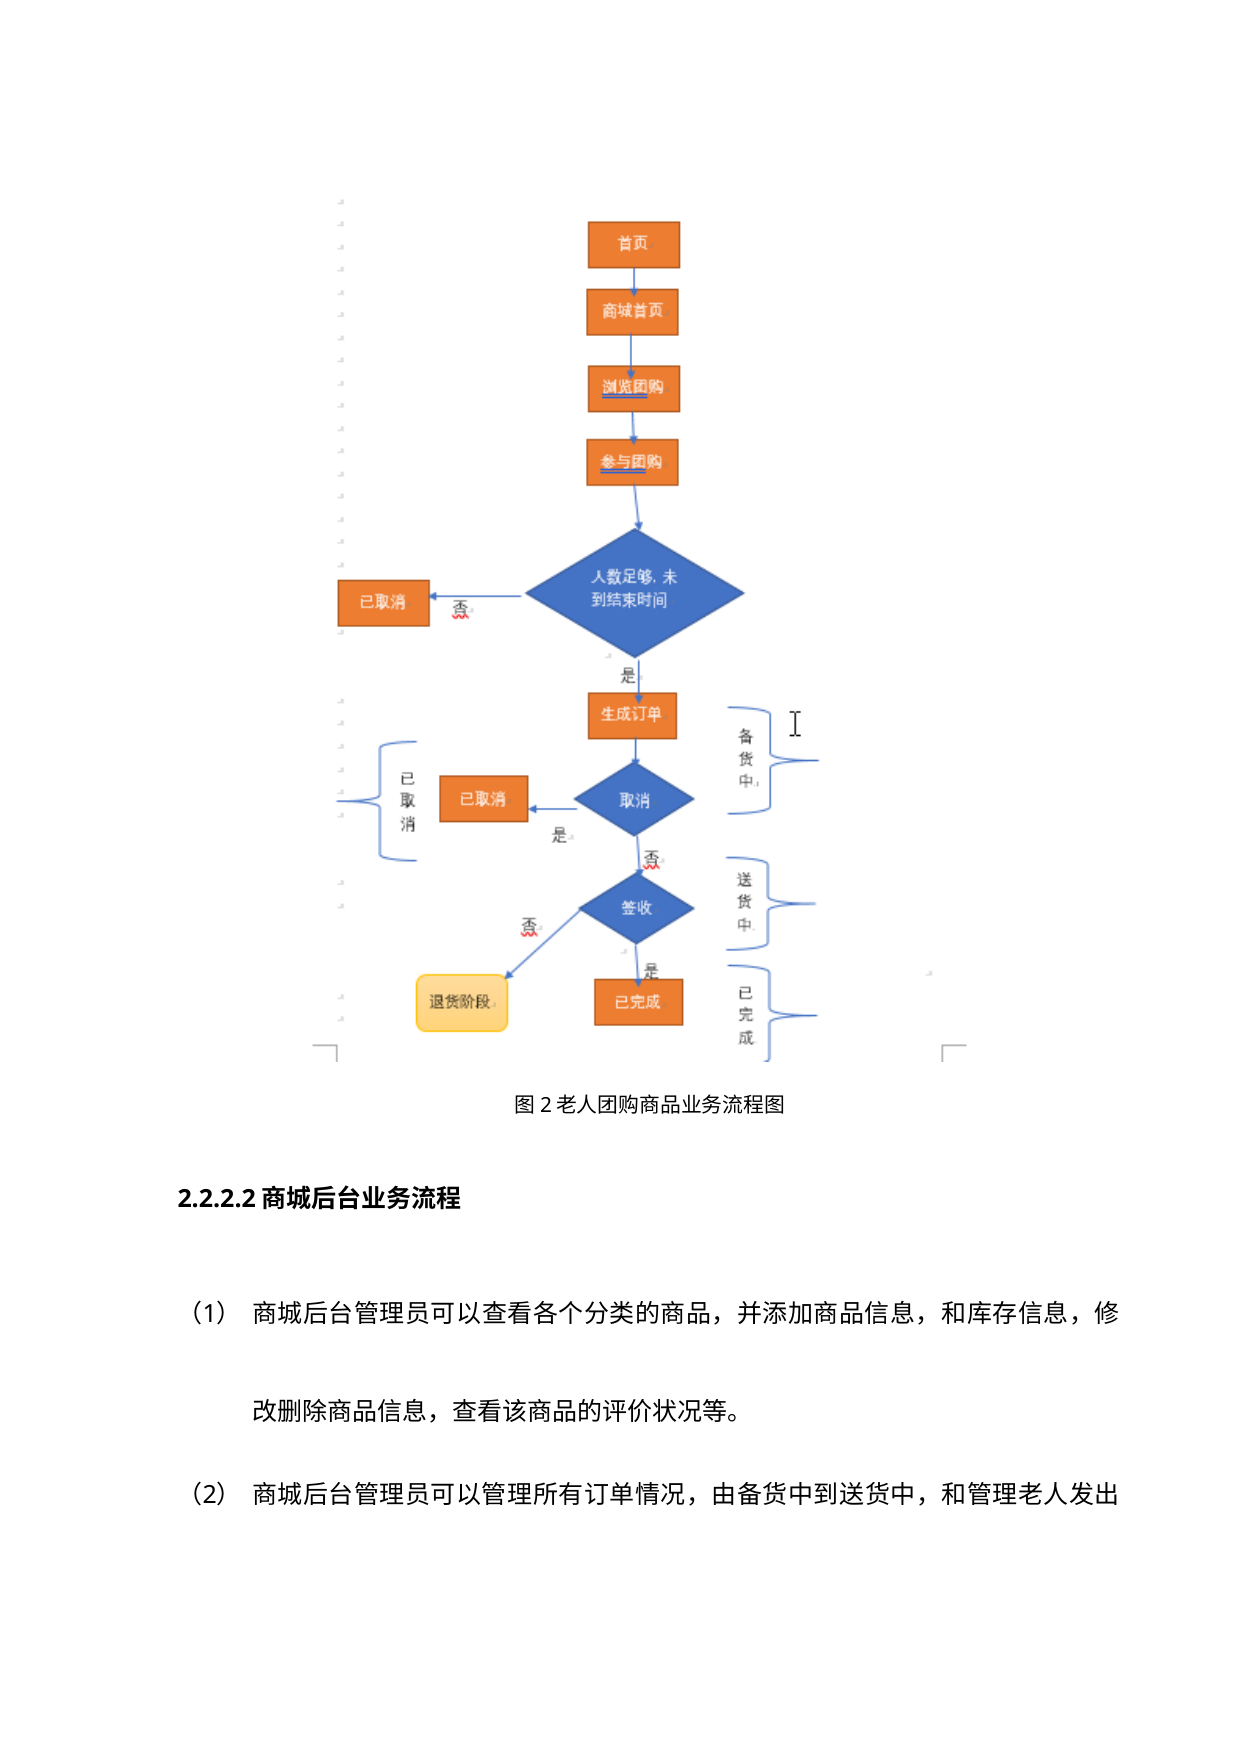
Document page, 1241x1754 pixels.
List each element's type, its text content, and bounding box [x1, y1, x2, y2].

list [177, 1460, 1122, 1525]
list 商城后台管理员可以查看各个分类的商品，并添加商品信息，和库存信息，修改删除商品信息，查看该商品的评价状况等。 [177, 1279, 1122, 1442]
subtitle 2.2.2.2商城后台业务流程 [177, 1164, 1122, 1229]
picture [244, 192, 1055, 1062]
text 图 2老人团购商品业务流程图 [177, 1087, 1122, 1120]
